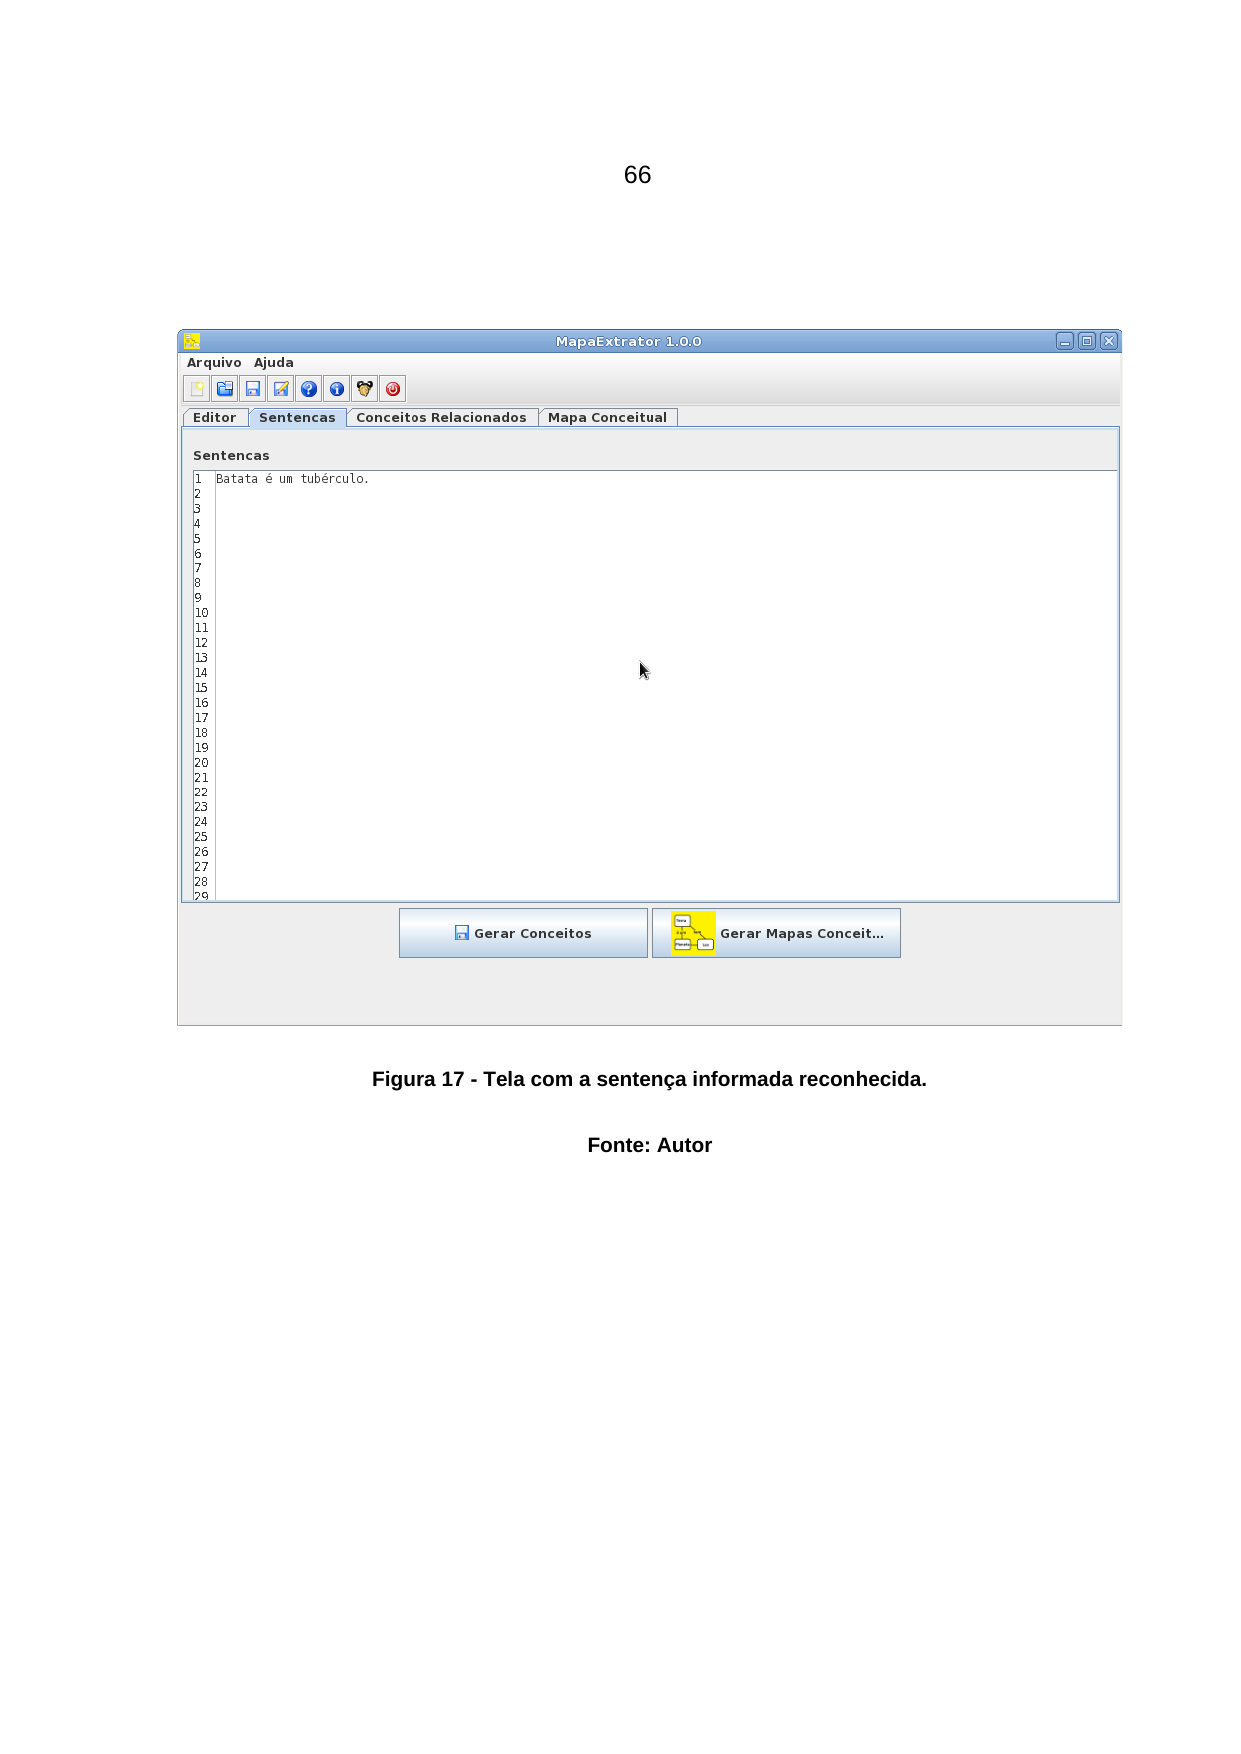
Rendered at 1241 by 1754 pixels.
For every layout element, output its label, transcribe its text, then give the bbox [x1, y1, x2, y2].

picture [177, 329, 1123, 1026]
text Fonte: Autor [177, 1133, 1122, 1157]
